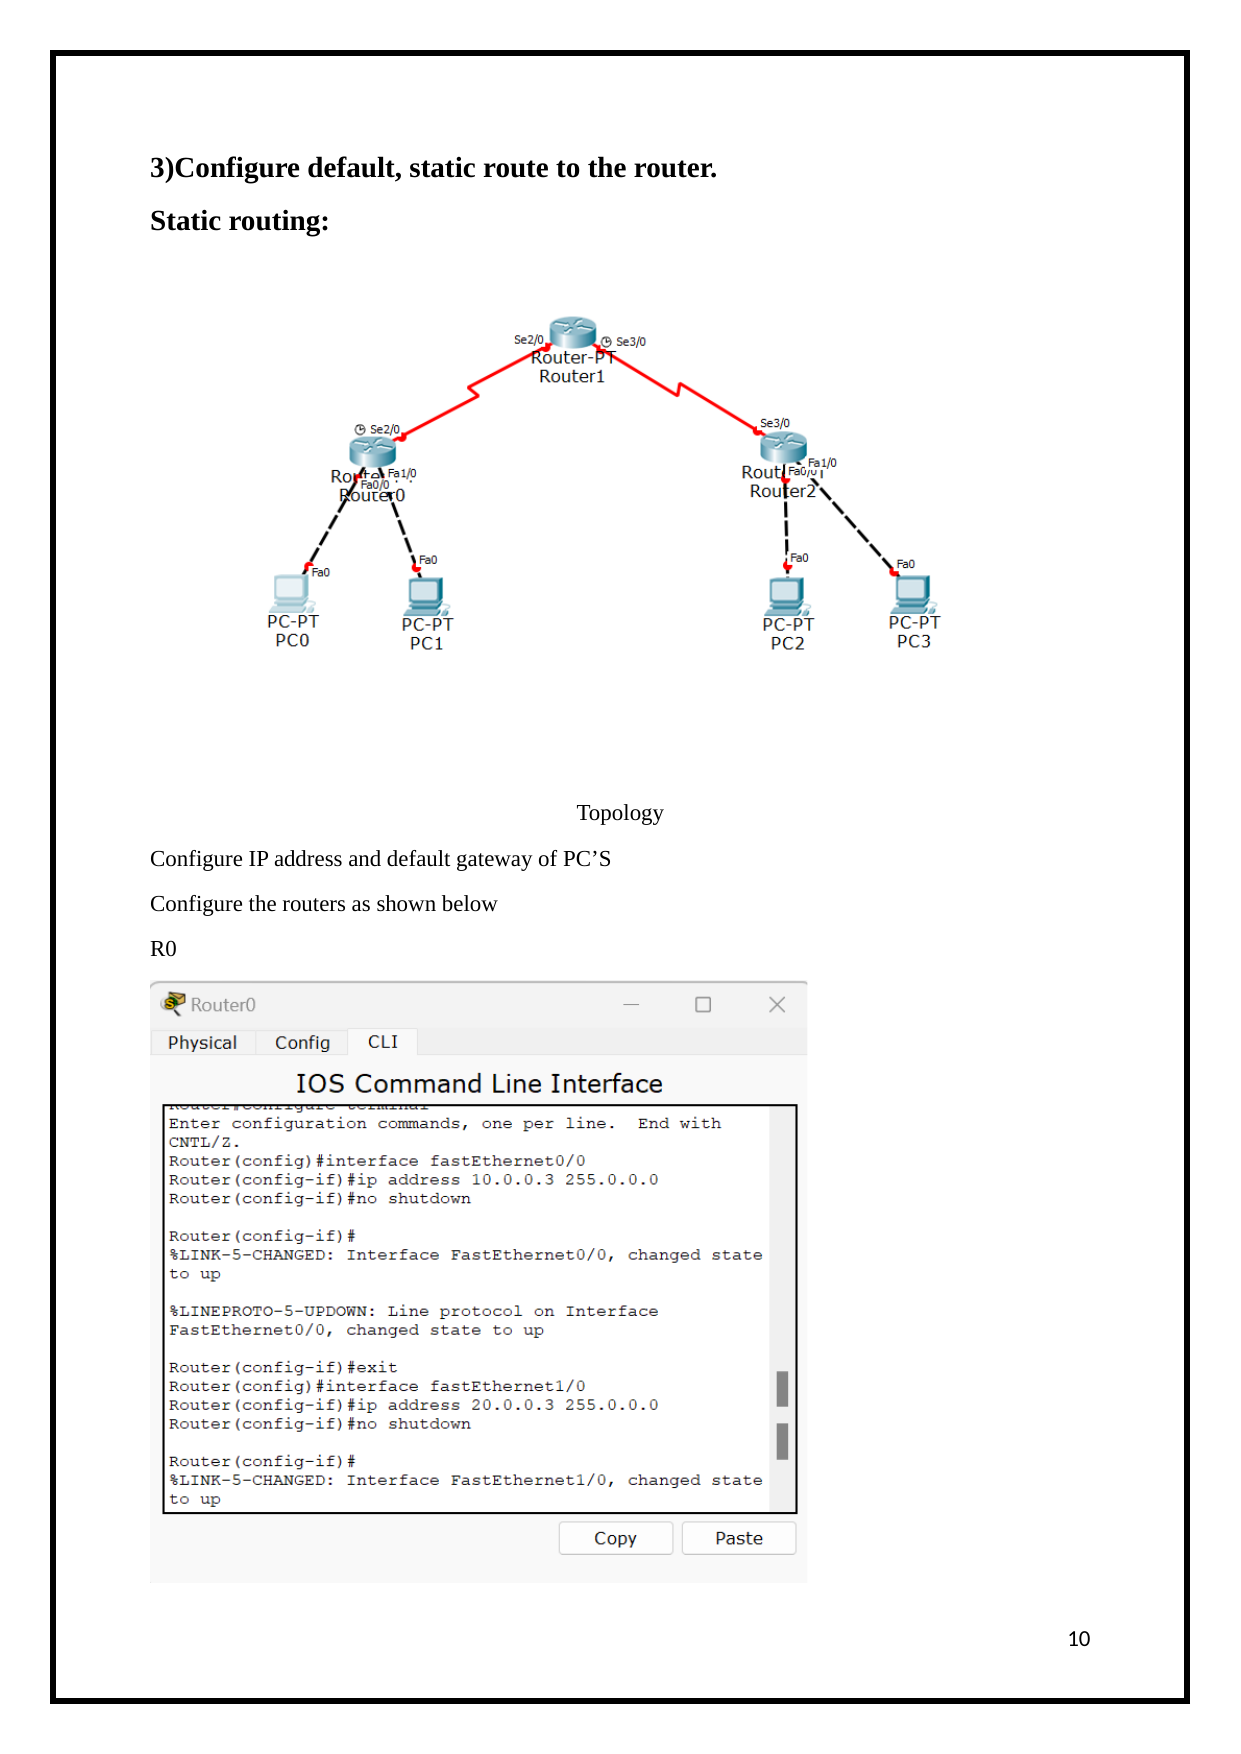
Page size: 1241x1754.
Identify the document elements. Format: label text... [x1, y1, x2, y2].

picture [150, 255, 1073, 781]
text Static routing: [150, 203, 1090, 236]
text R0 [150, 935, 1090, 961]
text Topology [150, 799, 1090, 826]
text Configure the routers as shown below [150, 890, 1090, 916]
text Configure IP address and default gateway of PC’S [150, 844, 1090, 871]
picture [150, 980, 808, 1583]
text 3)Configure default, static route to the router. [150, 150, 1090, 183]
